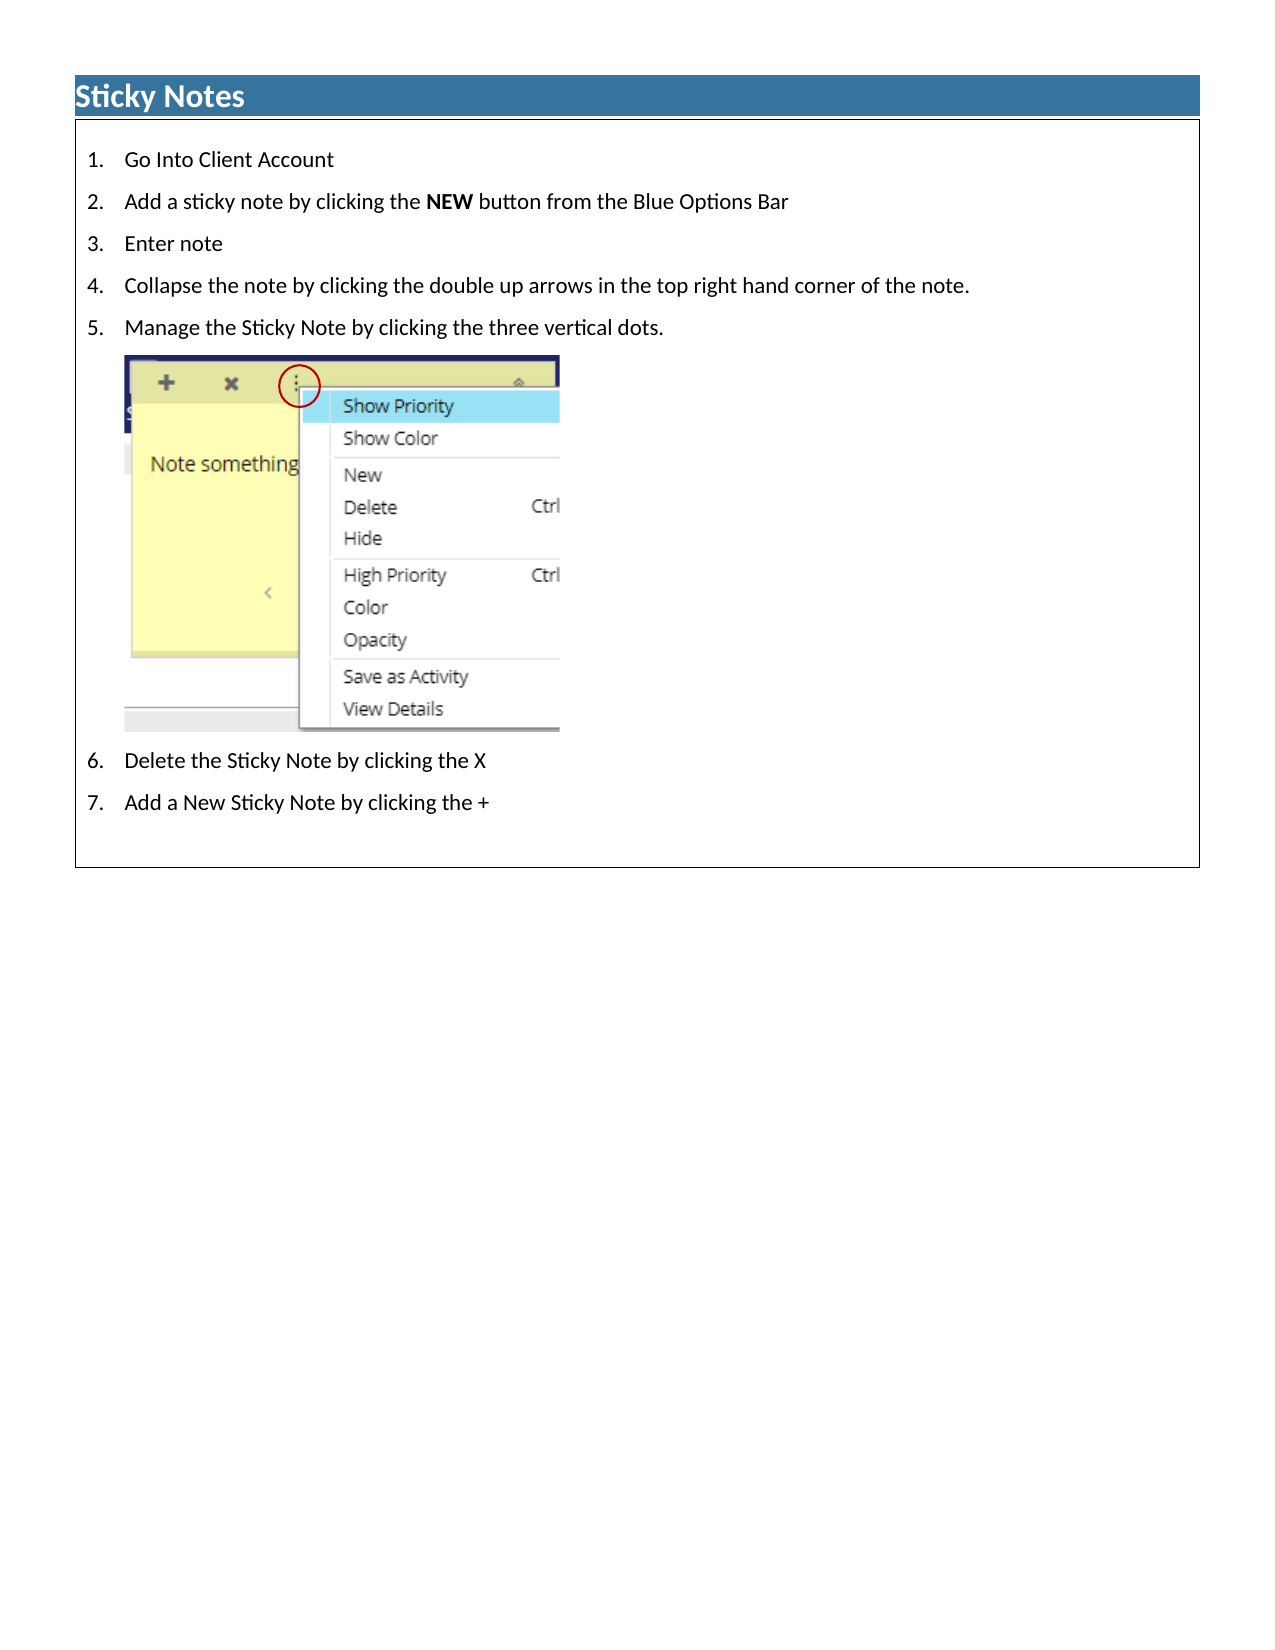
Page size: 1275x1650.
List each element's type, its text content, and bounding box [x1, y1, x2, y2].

picture [124, 355, 560, 732]
subtitle Sticky Notes [75, 75, 1200, 116]
table_header Go Into Client Account Add a sticky note by clicking the NEW button from the Blue Options Bar Enter note Collapse the note by clicking the double up arrows in the top right hand corner of the note. Manage the Sticky Note by clicking the three vertical dots. Delete the Sticky Note by clicking the X Add a New Sticky Note by clicking the + [76, 120, 1199, 867]
